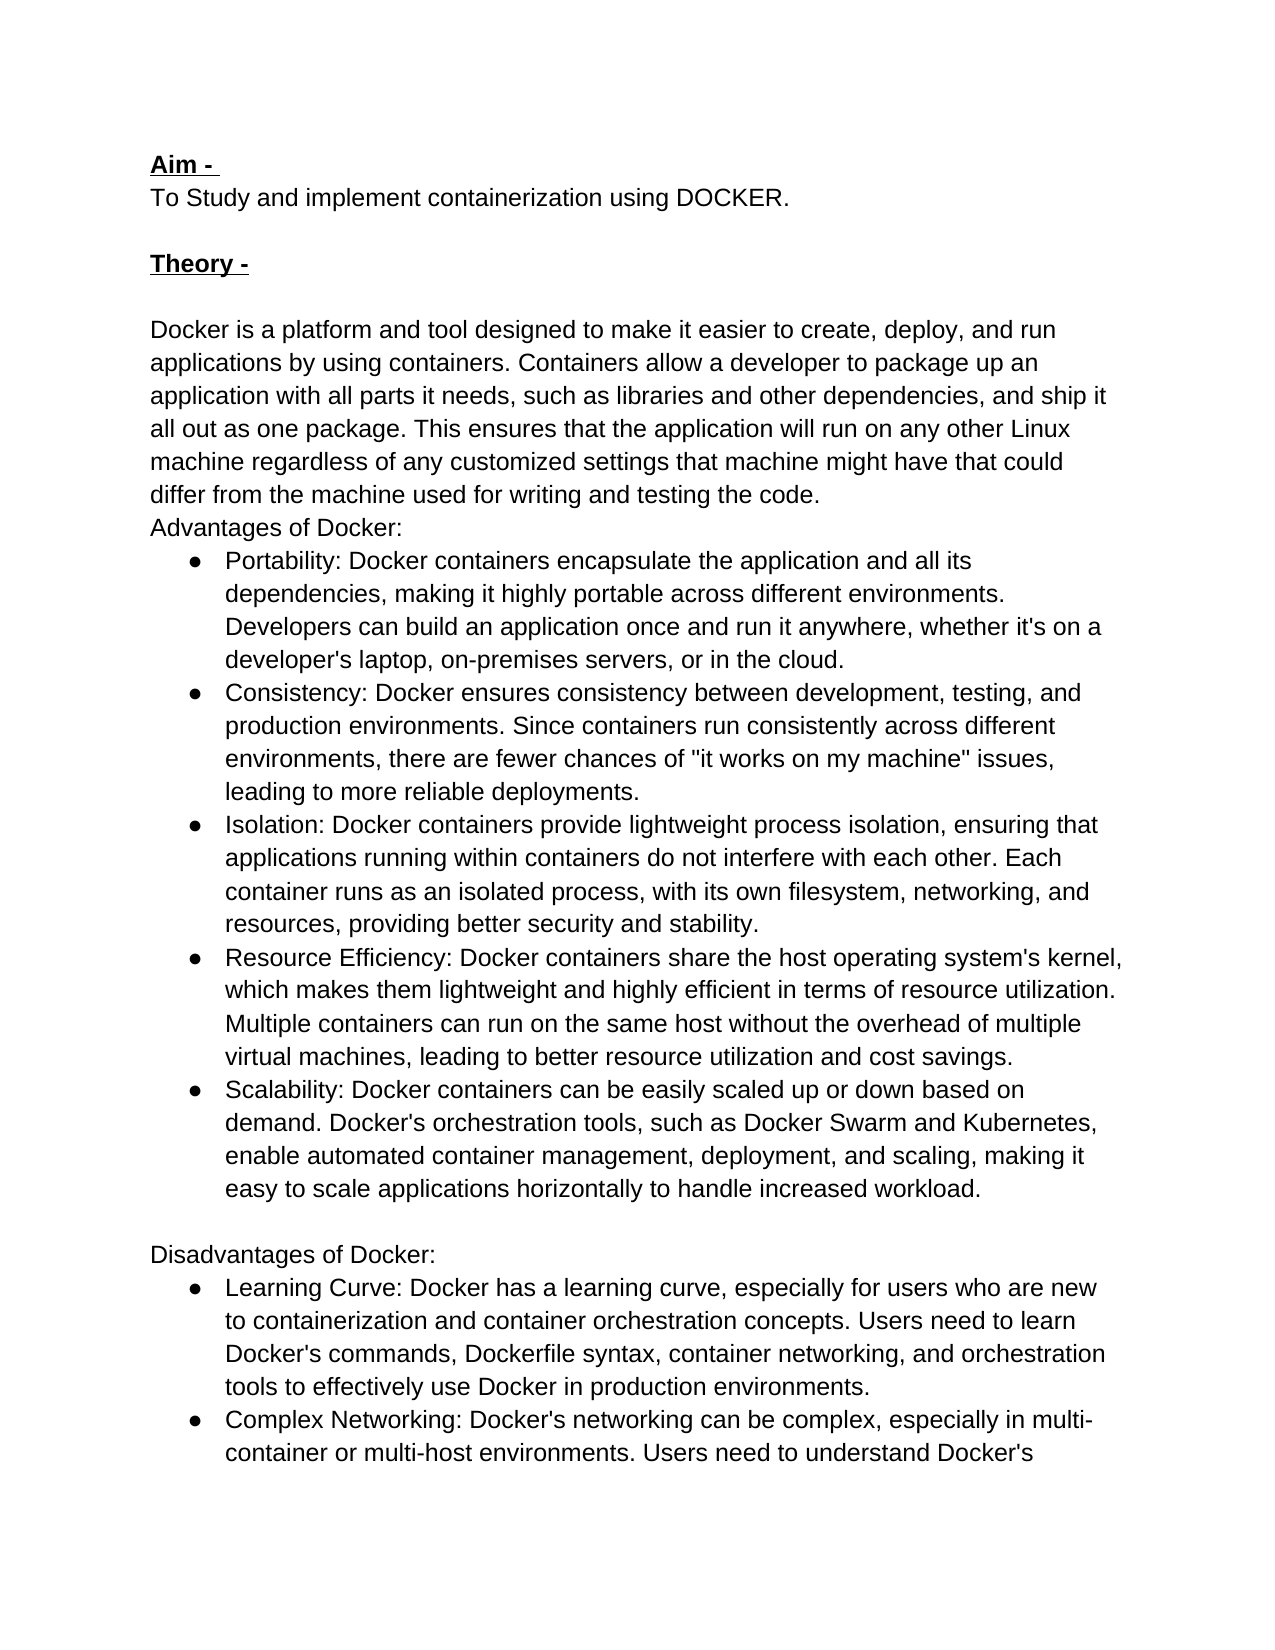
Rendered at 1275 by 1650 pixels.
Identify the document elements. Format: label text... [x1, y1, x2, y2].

list Learning Curve: Docker has a learning curve, especially for users who are new to containerization and container orchestration concepts. Users need to learn Docker's commands, Dockerfile syntax, container networking, and orchestration tools to effectively use Docker in production environments. [187, 1273, 1125, 1401]
list Resource Efficiency: Docker containers share the host operating system's kernel, which makes them lightweight and highly efficient in terms of resource utilization. Multiple containers can run on the same host without the overhead of multiple virtual machines, leading to better resource utilization and cost savings. [187, 942, 1125, 1070]
text Advantages of Docker: [150, 513, 1125, 542]
text Aim - [150, 150, 1125, 179]
text To Study and implement containerization using DOCKER. [150, 183, 1125, 212]
list Scalability: Docker containers can be easily scaled up or down based on demand. Docker's orchestration tools, such as Docker Swarm and Kubernetes, enable automated container management, deployment, and scaling, making it easy to scale applications horizontally to handle increased workload. [187, 1074, 1125, 1202]
text Docker is a platform and tool designed to make it easier to create, deploy, and run applications by using containers. Containers allow a developer to package up an application with all parts it needs, such as libraries and other dependencies, and ship it all out as one package. This ensures that the application will run on any other Linux machine regardless of any customized settings that machine might have that could differ from the machine used for writing and testing the code. [150, 315, 1125, 509]
list Portability: Docker containers encapsulate the application and all its dependencies, making it highly portable across different environments. Developers can build an application once and run it anywhere, whether it's on a developer's laptop, on-premises servers, or in the cloud. [187, 546, 1125, 674]
text Disadvantages of Docker: [150, 1240, 1125, 1268]
list Isolation: Docker containers provide lightweight process isolation, ensuring that applications running within containers do not interfere with each other. Each container runs as an isolated process, with its own filesystem, networking, and resources, providing better security and stability. [187, 810, 1125, 938]
list Consistency: Docker ensures consistency between development, testing, and production environments. Since containers run consistently across different environments, there are fewer chances of "it works on my machine" issues, leading to more reliable deployments. [187, 678, 1125, 806]
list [187, 1405, 1125, 1467]
text Theory - [150, 249, 1125, 278]
